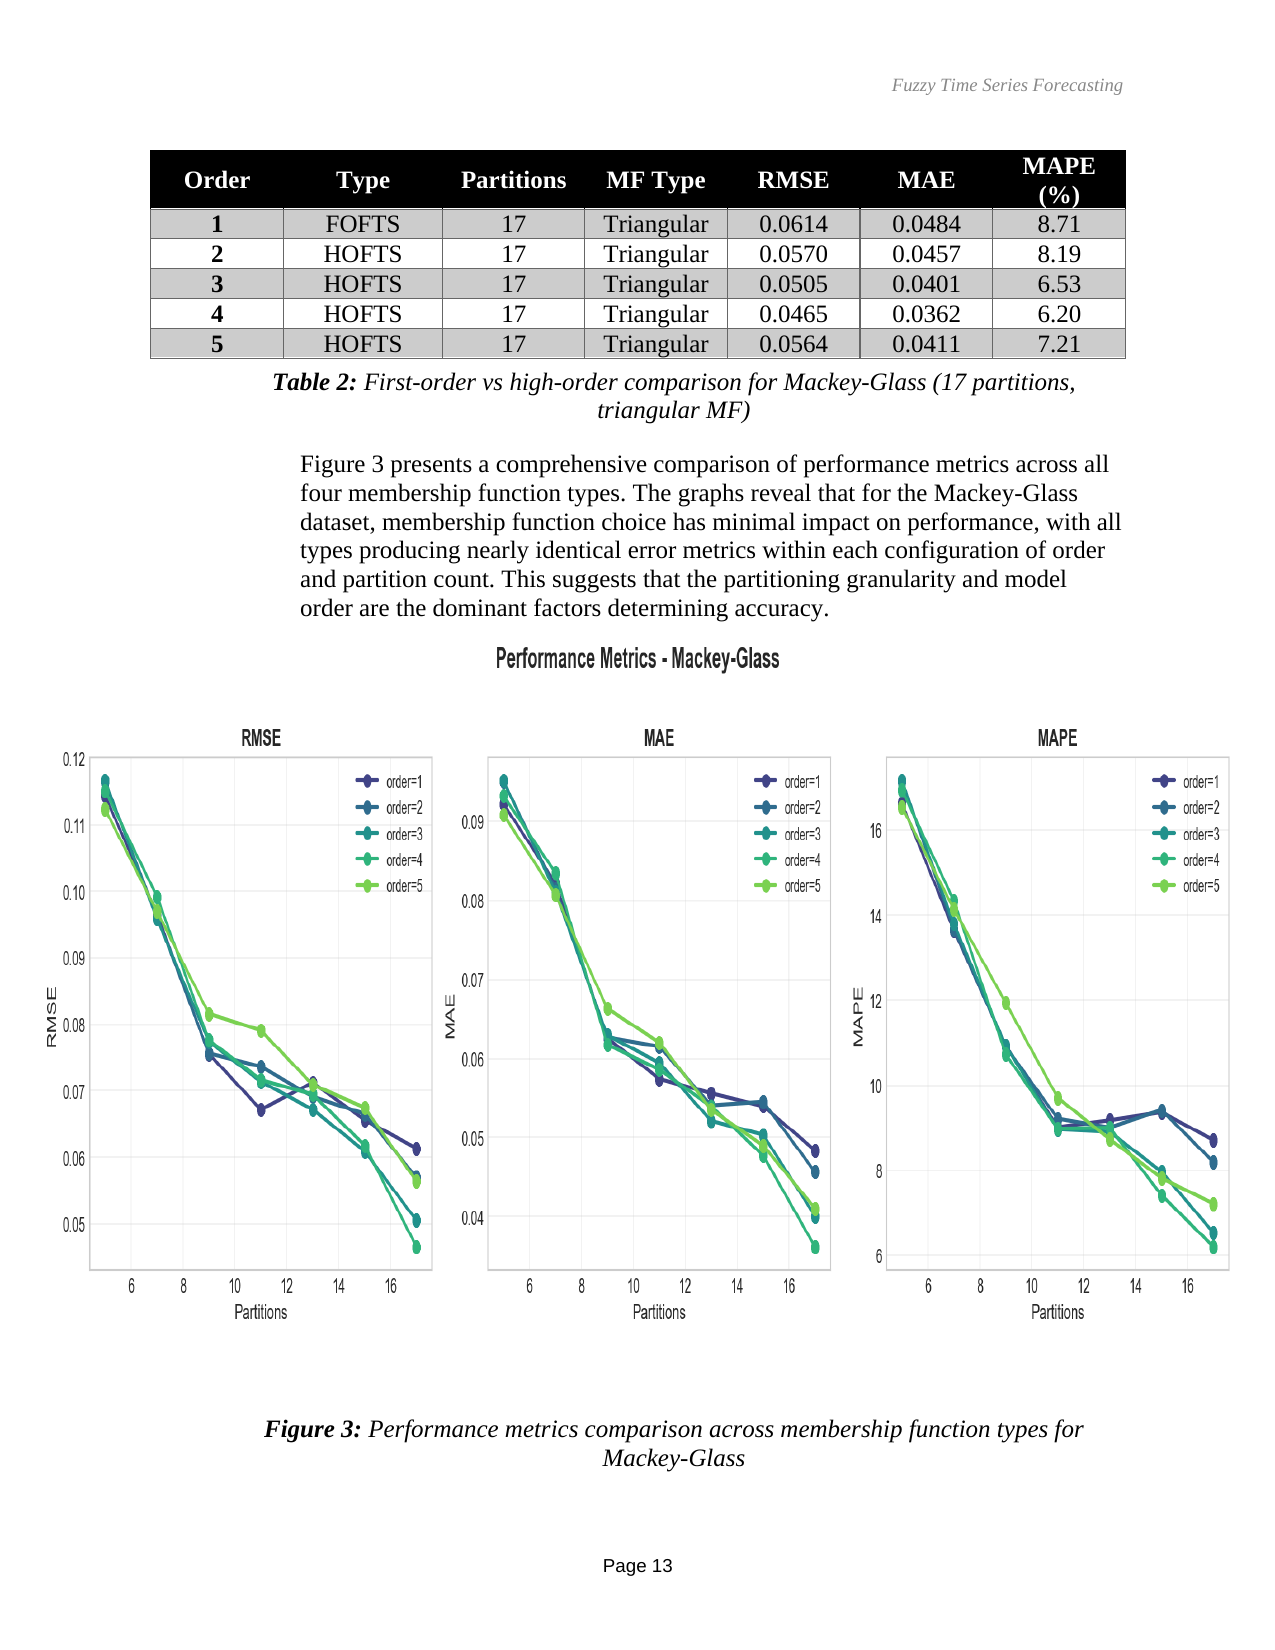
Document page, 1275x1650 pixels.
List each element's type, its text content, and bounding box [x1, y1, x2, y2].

table_cell 0.0411 [861, 329, 992, 357]
table_cell 5 [151, 329, 283, 357]
text Figure 3 presents a comprehensive comparison of performance metrics across all four membership function types. The graphs reveal that for the Mackey-Glass dataset, membership function choice has minimal impact on performance, with all types producing nearly identical error metrics within each configuration of order and partition count. This suggests that the partitioning granularity and model order are the dominant factors determining accuracy. [300, 449, 1125, 622]
text Figure 3: Performance metrics comparison across membership function types for Mackey-Glass [225, 1414, 1125, 1471]
table_cell 0.0614 [728, 210, 859, 238]
table_header MAE [861, 151, 992, 208]
table_cell Triangular [585, 239, 727, 268]
table_cell 4 [151, 299, 283, 328]
table_cell 17 [443, 329, 584, 357]
table_cell 3 [151, 269, 283, 298]
table_header MAPE (%) [993, 151, 1125, 208]
table_cell 8.71 [993, 210, 1125, 238]
table_header RMSE [728, 151, 859, 208]
table_cell Triangular [585, 329, 727, 357]
table_cell 6.20 [993, 299, 1125, 328]
table_cell 17 [443, 239, 584, 268]
table_cell 17 [443, 210, 584, 238]
table_cell 0.0362 [861, 299, 992, 328]
table_cell 0.0505 [728, 269, 859, 298]
table_header Type [284, 151, 442, 208]
table_cell 0.0570 [728, 239, 859, 268]
table_cell HOFTS [284, 299, 442, 328]
table_cell 6.53 [993, 269, 1125, 298]
table_cell Triangular [585, 210, 727, 238]
table_cell HOFTS [284, 329, 442, 357]
picture [38, 632, 1235, 1332]
table_header MF Type [585, 151, 727, 208]
table_cell 17 [443, 299, 584, 328]
table_cell 7.21 [993, 329, 1125, 357]
table_cell 0.0465 [728, 299, 859, 328]
text Table 2: First-order vs high-order comparison for Mackey-Glass (17 partitions, triangular MF) [225, 367, 1125, 424]
table_cell 8.19 [993, 239, 1125, 268]
table_cell HOFTS [284, 239, 442, 268]
table_cell Triangular [585, 299, 727, 328]
table_cell 0.0457 [861, 239, 992, 268]
table_header Partitions [443, 151, 584, 208]
table_cell 2 [151, 239, 283, 268]
table_cell 1 [151, 210, 283, 238]
table_cell HOFTS [284, 269, 442, 298]
table_header Order [151, 151, 283, 208]
table_cell 17 [443, 269, 584, 298]
table_cell Triangular [585, 269, 727, 298]
table_cell FOFTS [284, 210, 442, 238]
table_cell 0.0401 [861, 269, 992, 298]
table_cell 0.0564 [728, 329, 859, 357]
table_cell 0.0484 [861, 210, 992, 238]
